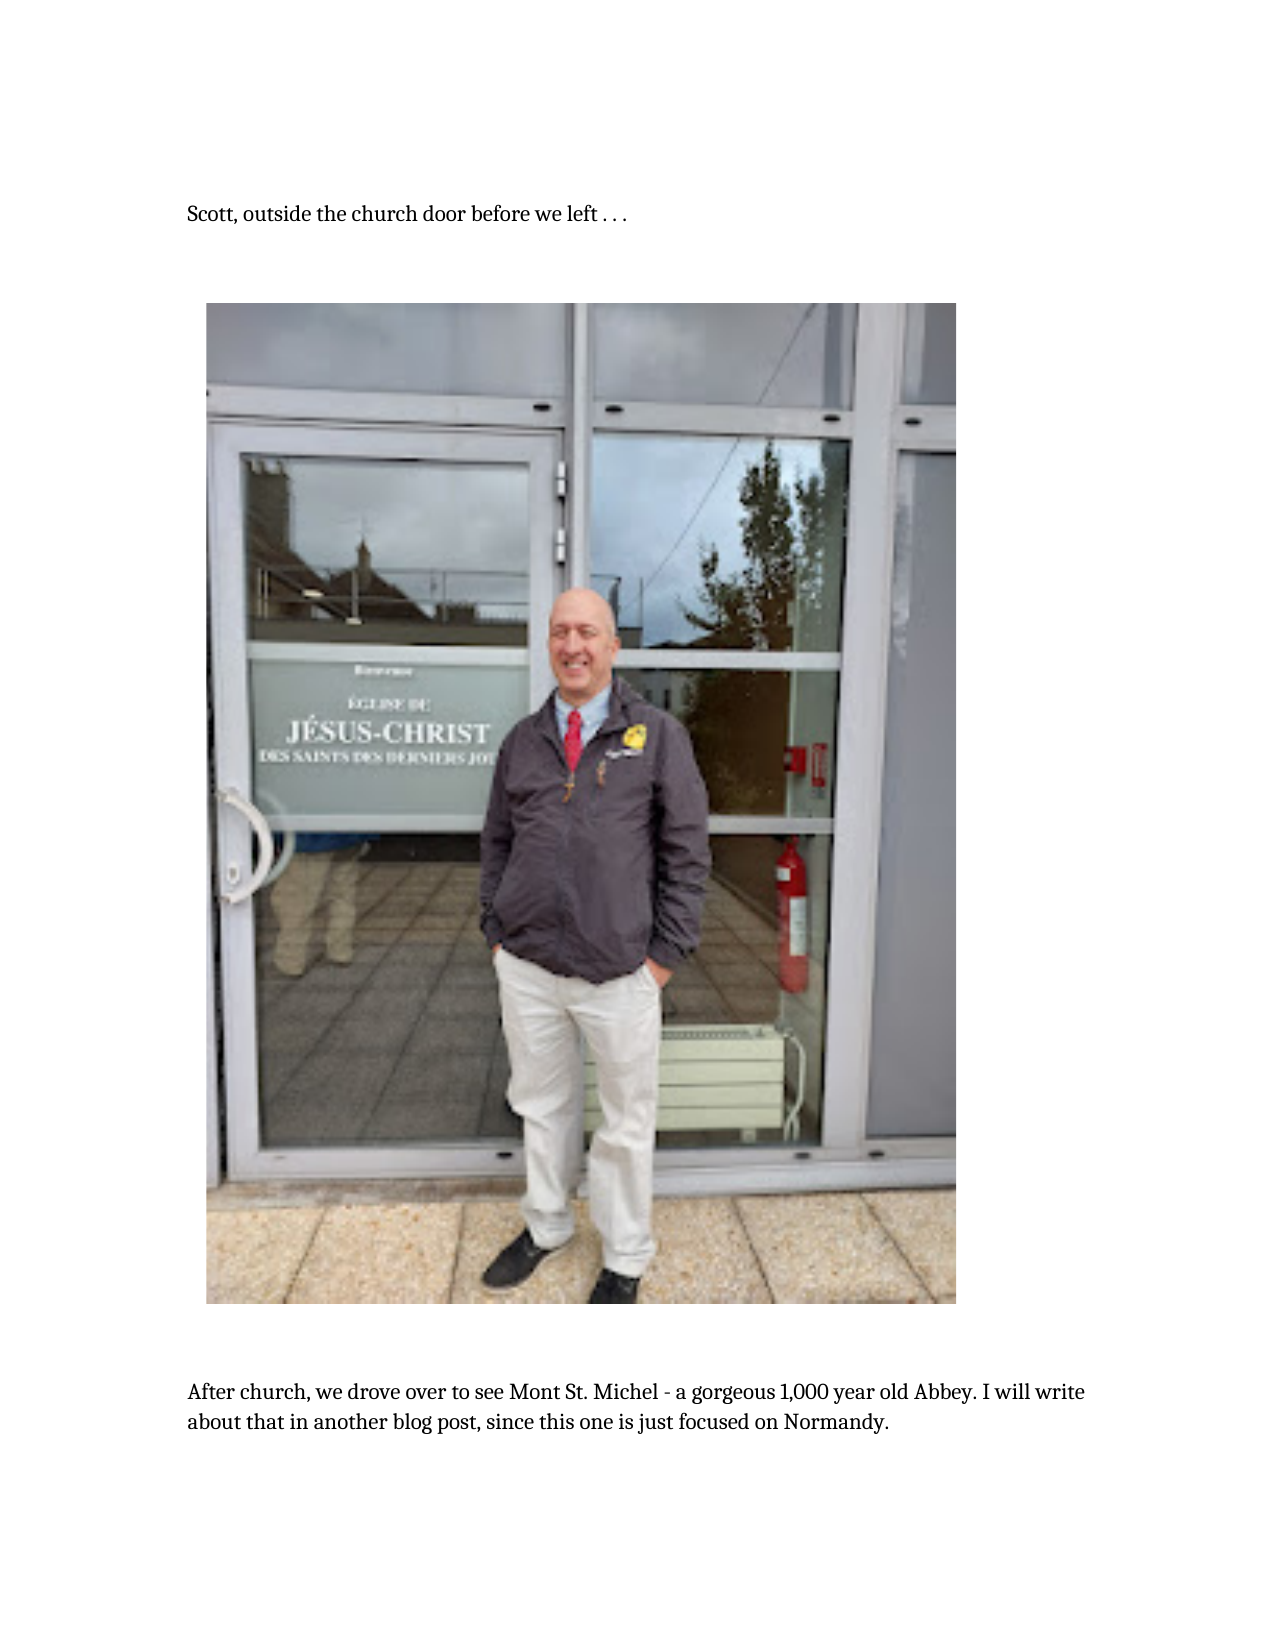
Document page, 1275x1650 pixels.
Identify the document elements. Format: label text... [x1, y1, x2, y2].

text Scott, outside the church door before we left . . . [187, 201, 1087, 227]
picture [206, 303, 957, 1304]
text After church, we drove over to see Mont St. Michel - a gorgeous 1,000 year old Abbey. I will write about that in another blog post, since this one is just focused on Normandy. [187, 1379, 1087, 1435]
